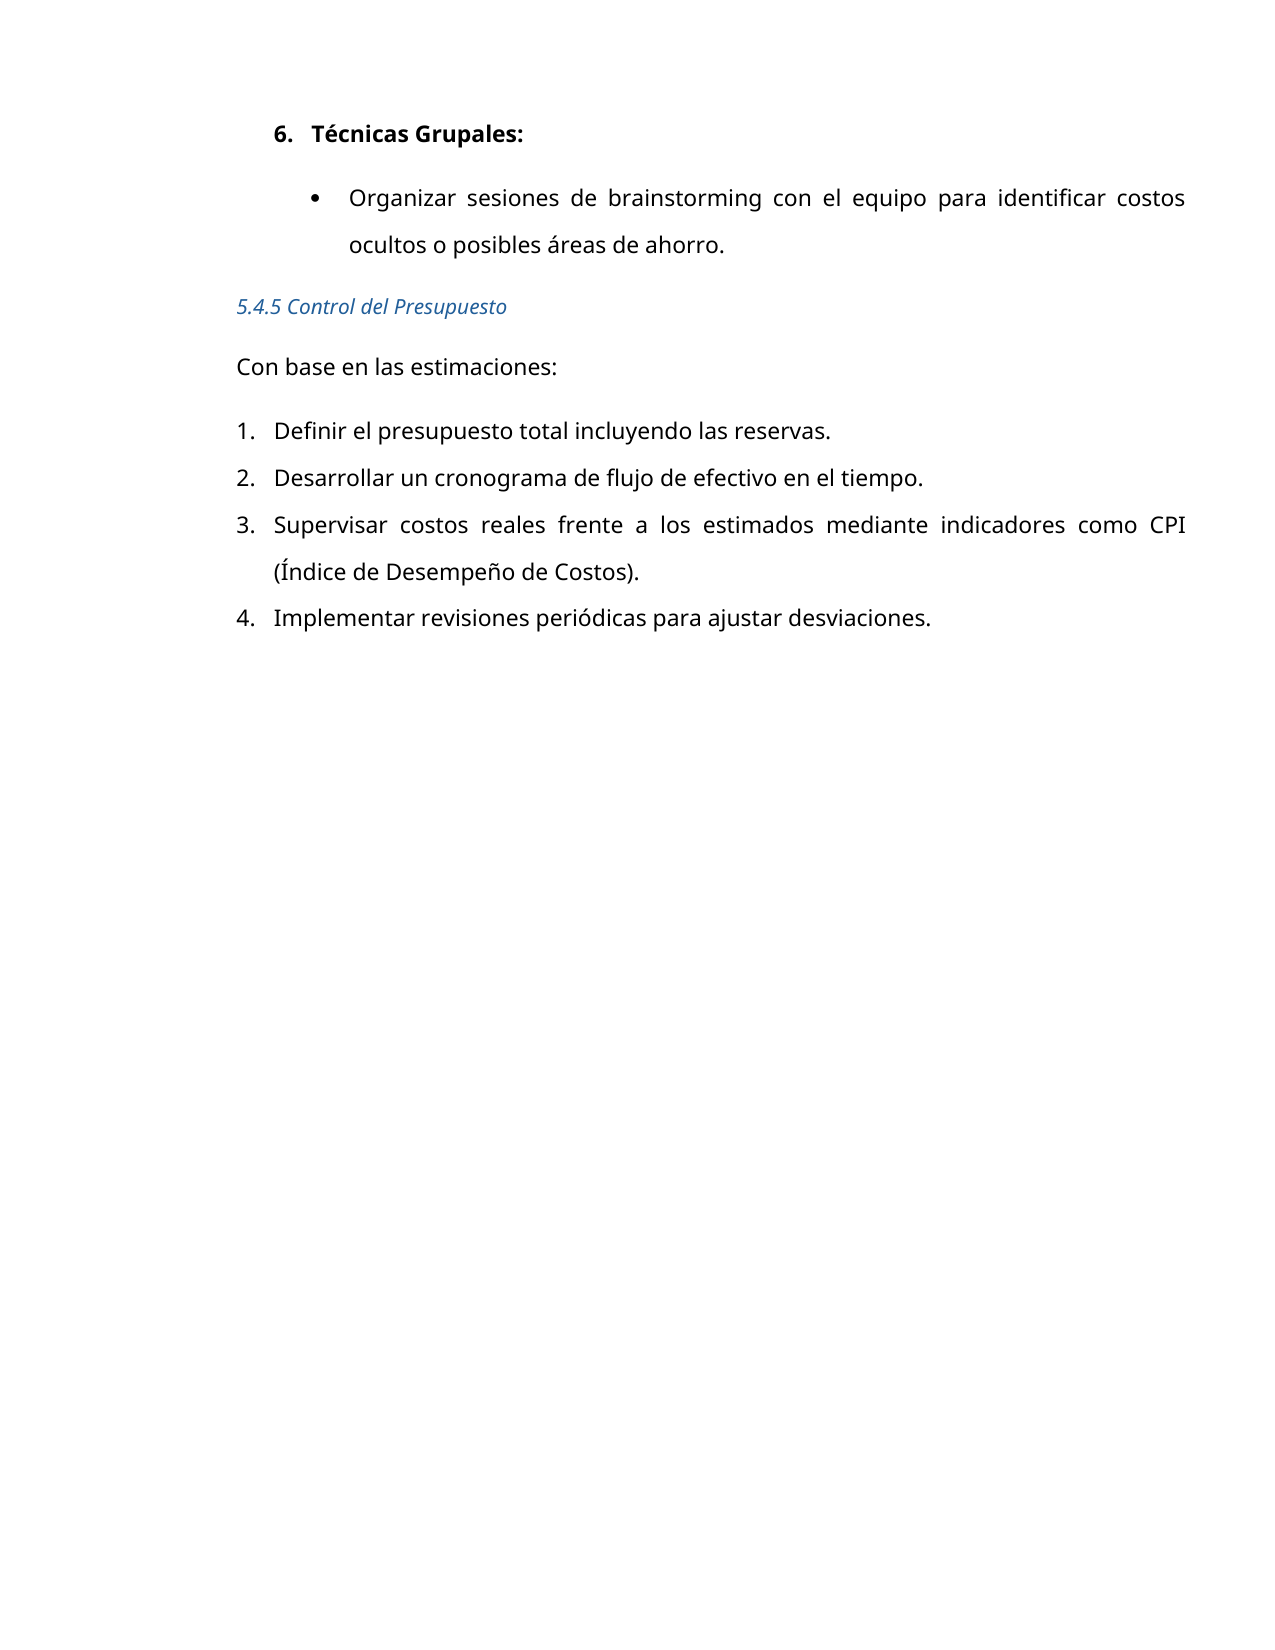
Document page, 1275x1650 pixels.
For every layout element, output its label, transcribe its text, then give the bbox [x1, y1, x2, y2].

subtitle 5.4.5 Control del Presupuesto [236, 292, 1186, 321]
list Desarrollar un cronograma de flujo de efectivo en el tiempo. [236, 462, 1186, 493]
list Definir el presupuesto total incluyendo las reservas. [236, 415, 1186, 446]
list Implementar revisiones periódicas para ajustar desviaciones. [236, 602, 1186, 634]
list Organizar sesiones de brainstorming con el equipo para identificar costos ocultos o posibles áreas de ahorro. [311, 182, 1186, 260]
list Técnicas Grupales: [274, 118, 1186, 149]
list Supervisar costos reales frente a los estimados mediante indicadores como CPI (Índice de Desempeño de Costos). [236, 509, 1186, 587]
text Con base en las estimaciones: [236, 351, 1186, 383]
